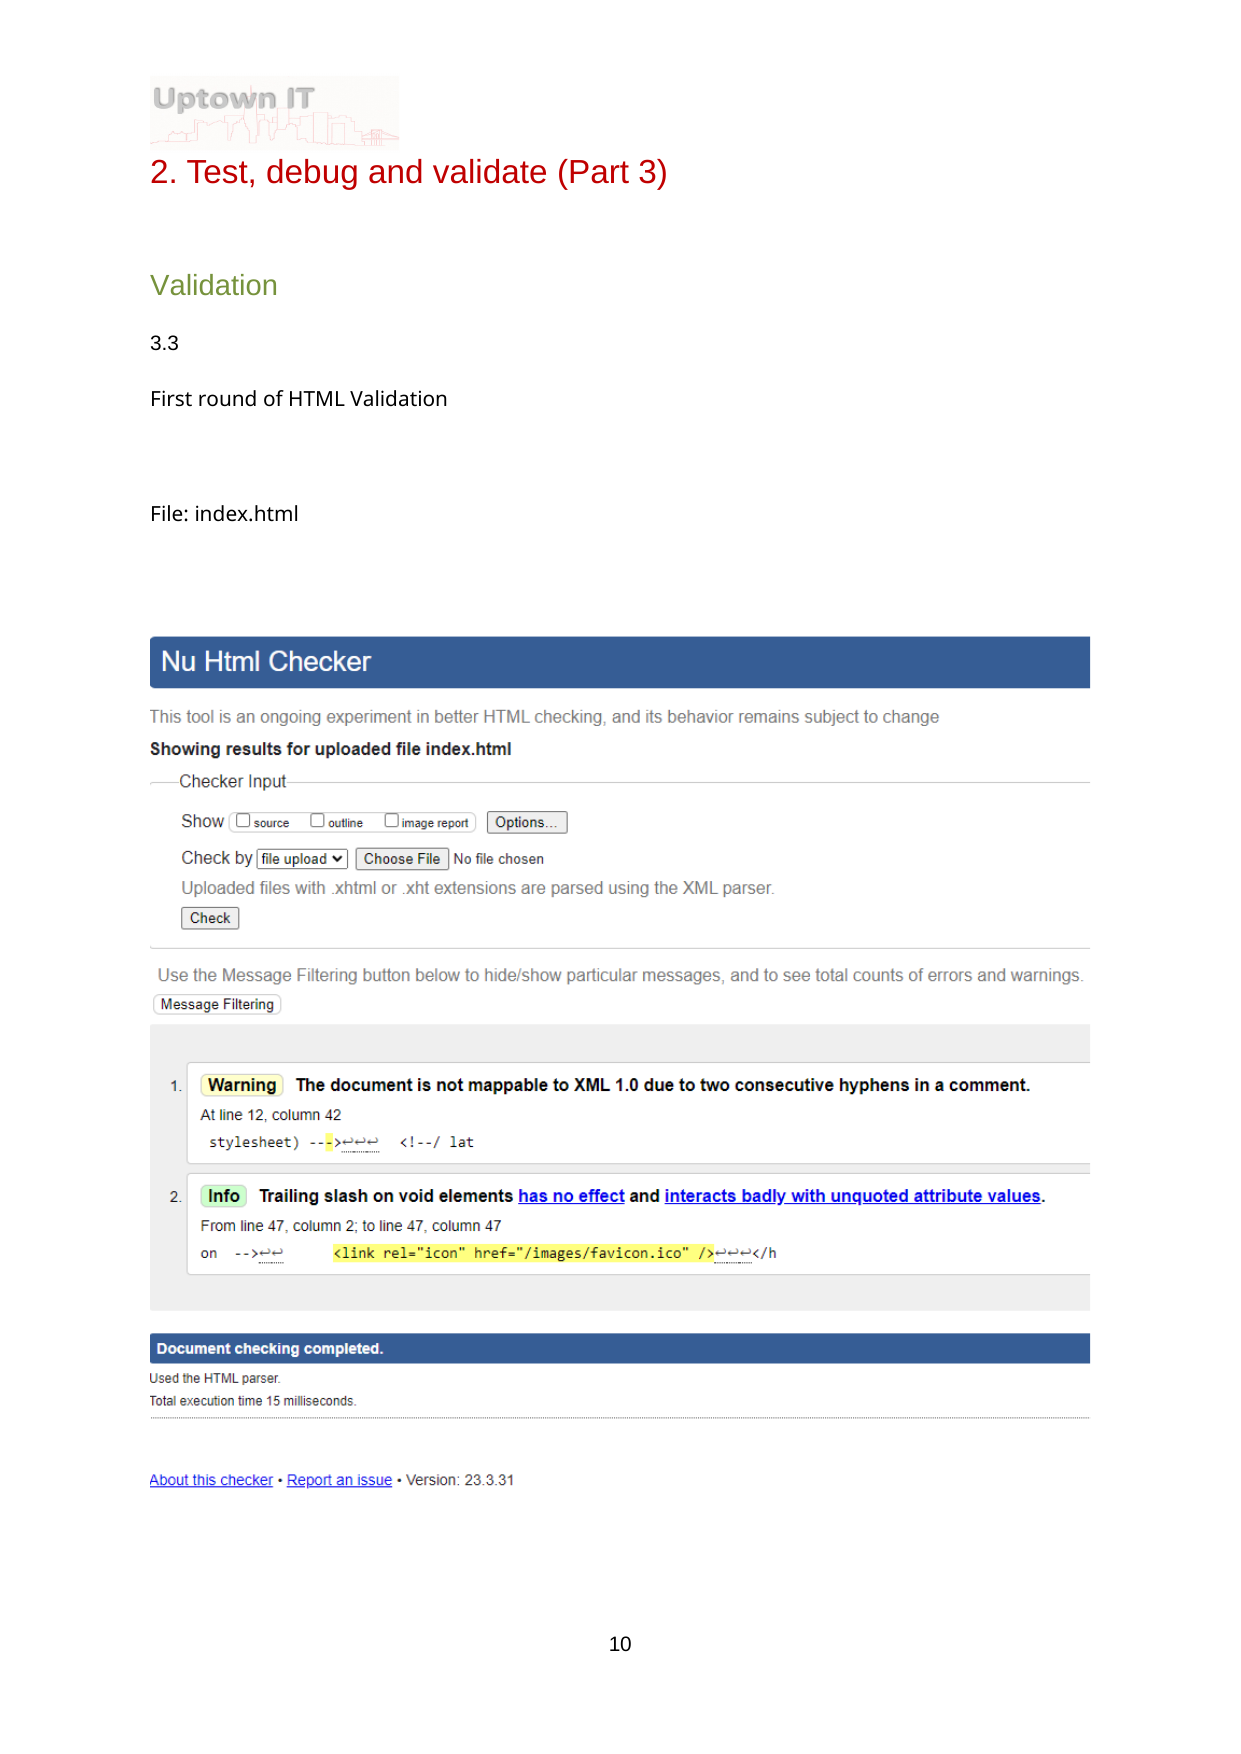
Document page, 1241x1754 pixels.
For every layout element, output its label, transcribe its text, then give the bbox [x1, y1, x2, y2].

text First round of HTML Validation [150, 384, 1090, 413]
picture [150, 73, 400, 153]
text 2. Test, debug and validate (Part 3) [150, 152, 1090, 191]
picture [150, 614, 1091, 1510]
text Validation [150, 268, 1090, 302]
text 3.3 [150, 331, 1090, 355]
text File: index.html [150, 499, 1090, 528]
